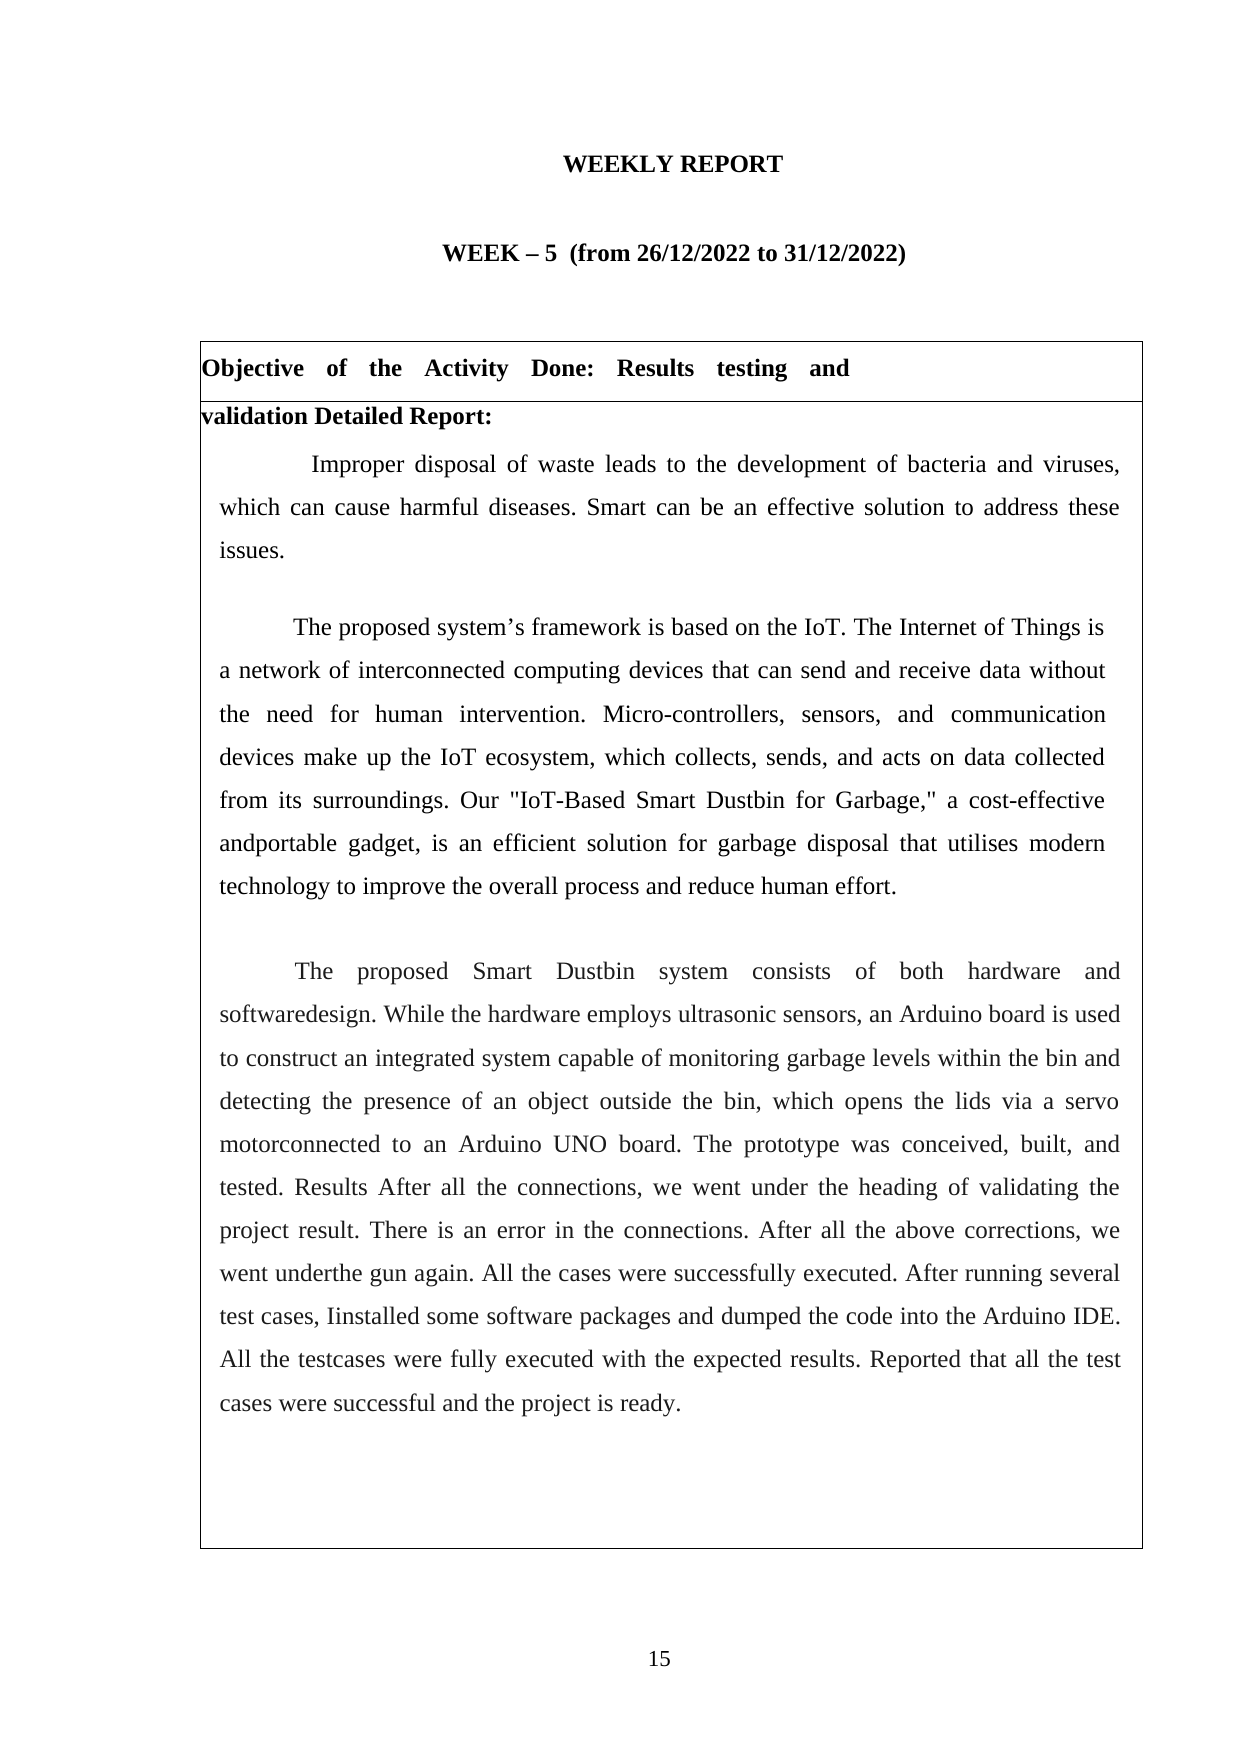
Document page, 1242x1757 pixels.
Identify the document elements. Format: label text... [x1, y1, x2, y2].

text The proposed Smart Dustbin system consists of both hardware and softwaredesign. While the hardware employs ultrasonic sensors, an Arduino board is used to construct an integrated system capable of monitoring garbage levels within the bin and detecting the presence of an object outside the bin, which opens the lids via a servo motorconnected to an Arduino UNO board. The prototype was conceived, built, and tested. Results After all the connections, we went under the heading of validating the project result. There is an error in the connections. After all the above corrections, we went underthe gun again. All the cases were successfully executed. After running several test cases, Iinstalled some software packages and dumped the code into the Arduino IDE. All the testcases were fully executed with the expected results. Reported that all the test cases were successful and the project is ready. [219, 956, 1121, 1416]
text WEEK – 5 (from 26/12/2022 to 31/12/2022) [417, 238, 931, 267]
text The proposed system’s framework is based on the IoT. The Internet of Things is a network of interconnected computing devices that can send and receive data without the need for human intervention. Micro-controllers, sensors, and communication devices make up the IoT ecosystem, which collects, sends, and acts on data collected from its surroundings. Our "IoT-Based Smart Dustbin for Garbage," a cost-effective andportable gadget, is an efficient solution for garbage disposal that utilises modern technology to improve the overall process and reduce human effort. [219, 612, 1106, 900]
text Objective of the Activity Done: Results testing and validation Detailed Report: [201, 353, 850, 430]
text Improper disposal of waste leads to the development of bacteria and viruses, which can cause harmful diseases. Smart can be an effective solution to address these issues. [219, 449, 1121, 564]
text WEEKLY REPORT [417, 149, 929, 177]
